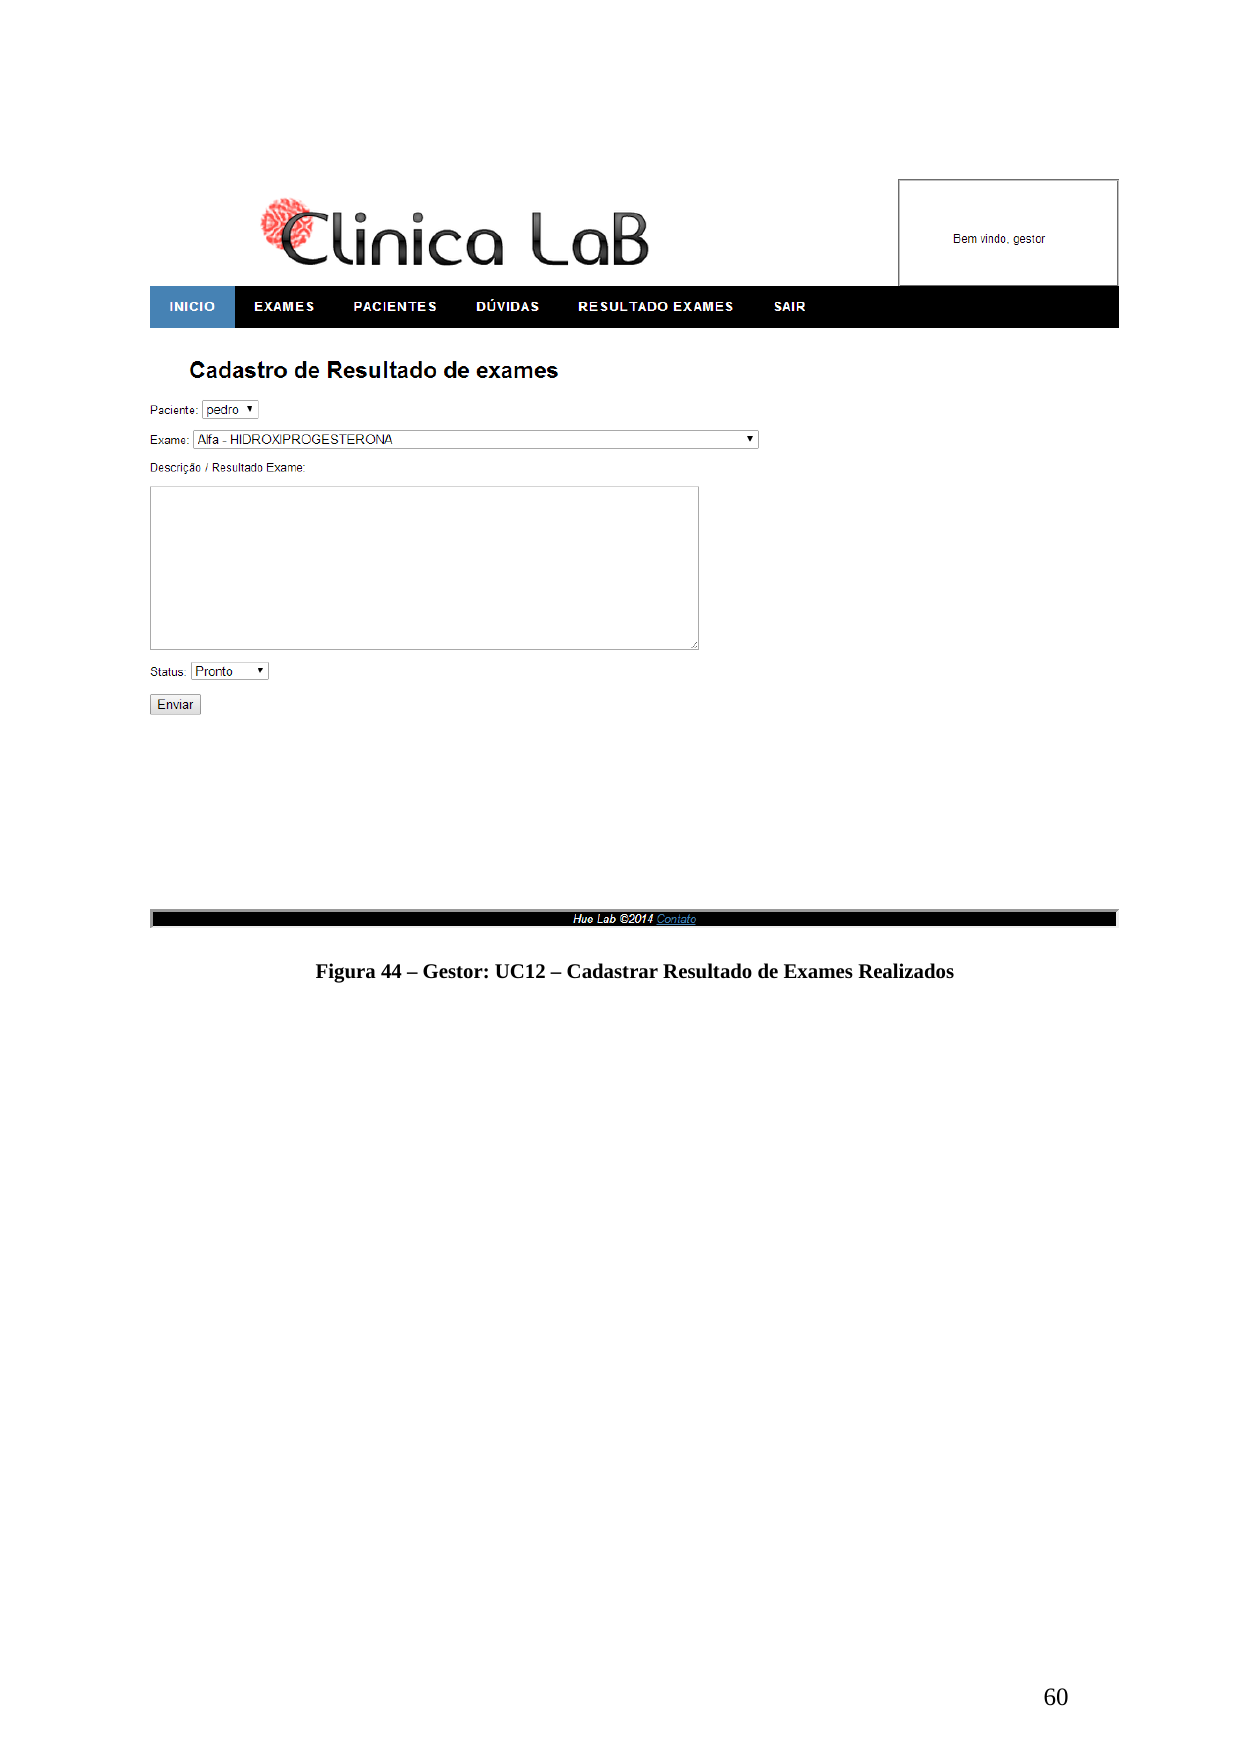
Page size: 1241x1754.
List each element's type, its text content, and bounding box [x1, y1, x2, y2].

picture [148, 177, 1122, 935]
